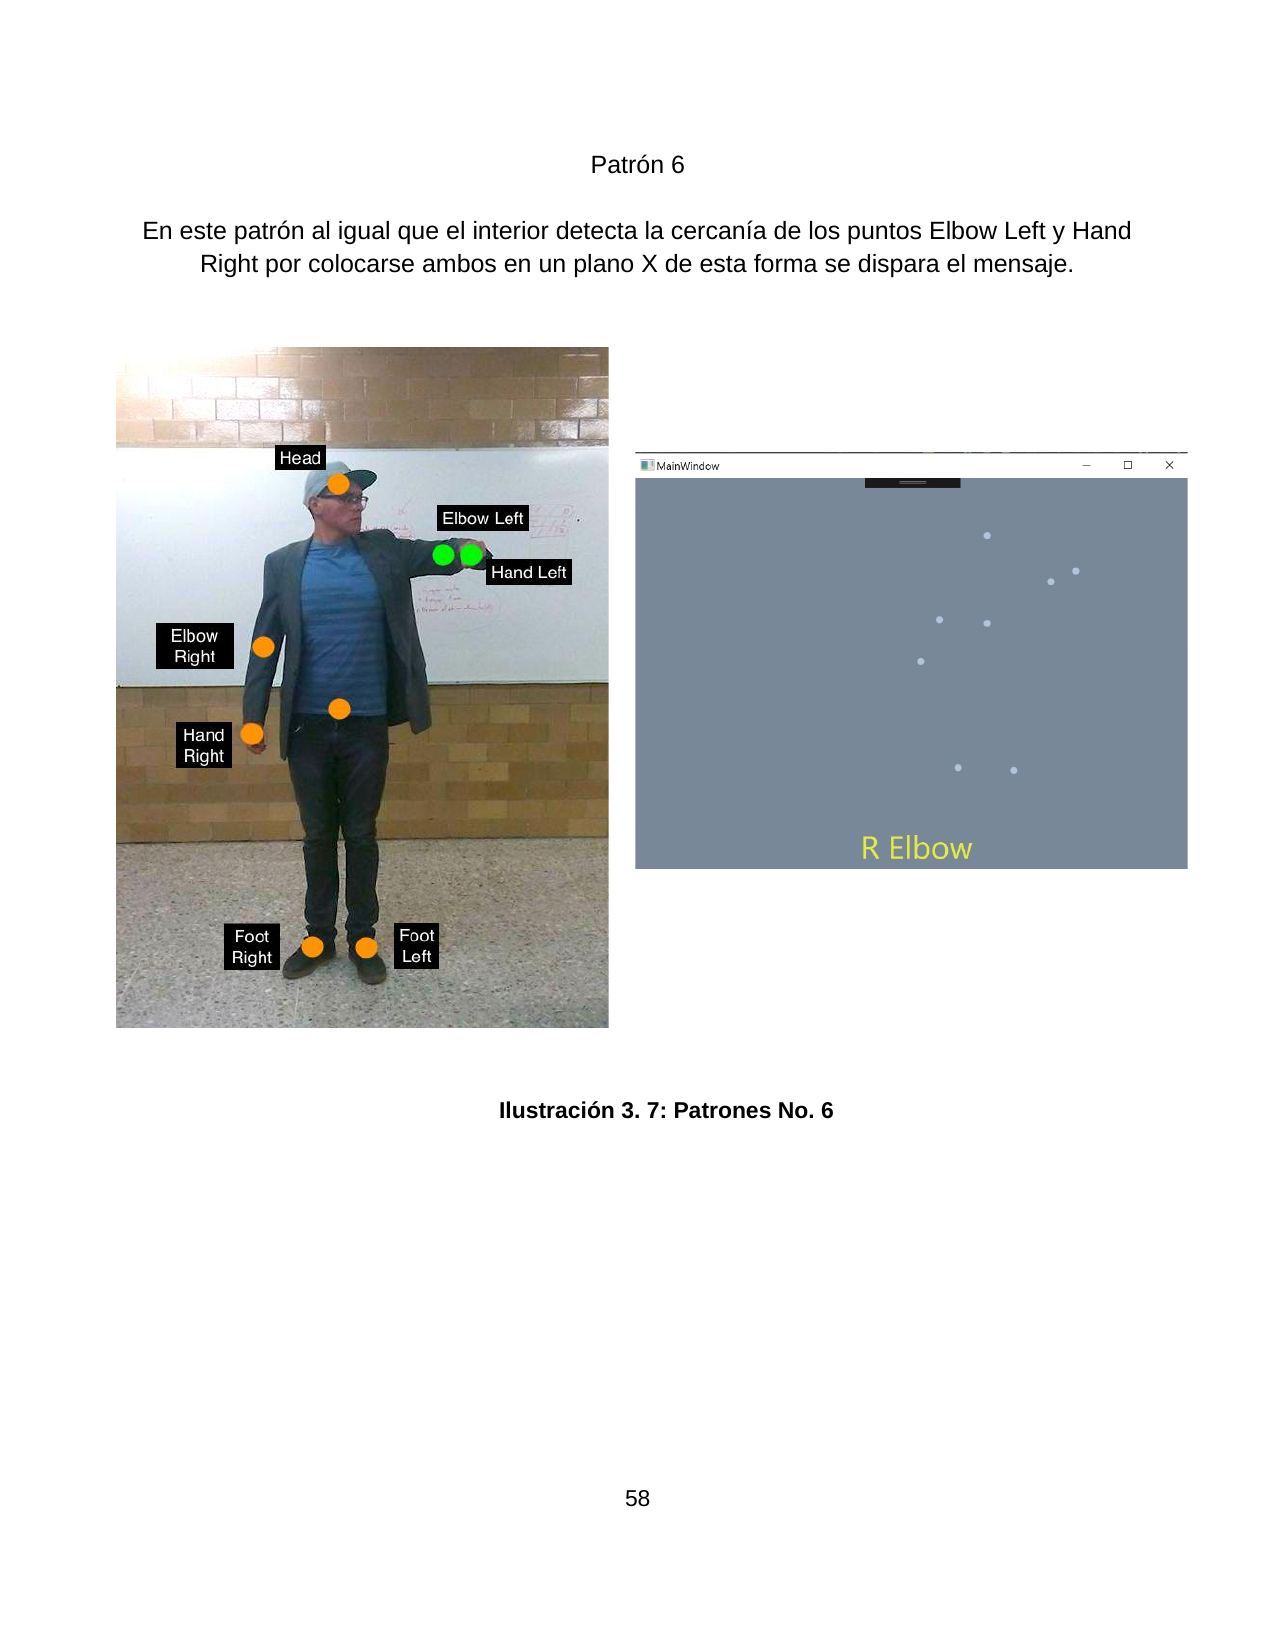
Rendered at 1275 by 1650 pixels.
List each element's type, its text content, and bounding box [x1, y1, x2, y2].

text Patrón 6 [133, 150, 1142, 179]
picture [635, 452, 1188, 869]
text En este patrón al igual que el interior detecta la cercanía de los puntos Elbow Left y Hand Right por colocarse ambos en un plano X de esta forma se dispara el mensaje. [133, 216, 1142, 278]
picture [116, 347, 609, 1028]
